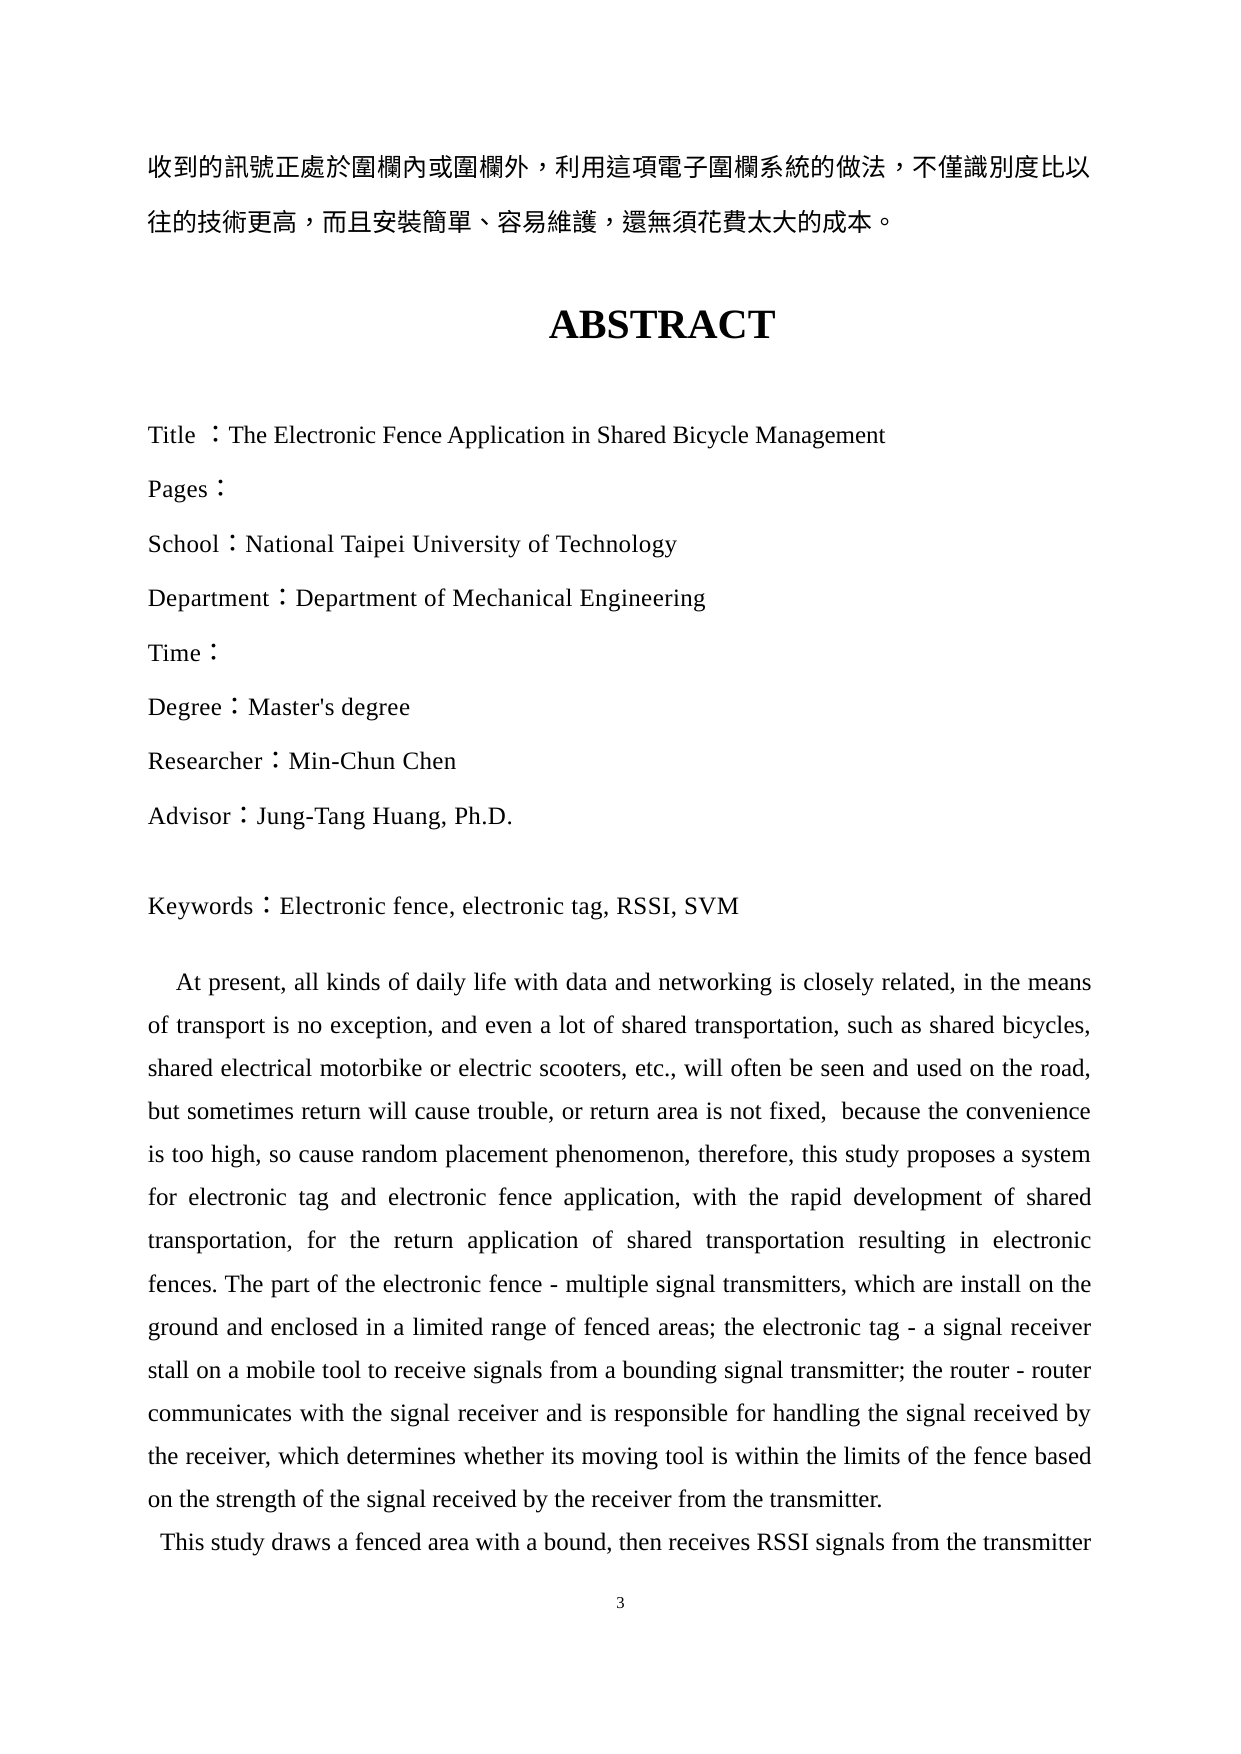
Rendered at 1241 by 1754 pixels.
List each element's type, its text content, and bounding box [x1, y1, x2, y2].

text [148, 148, 1092, 238]
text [148, 1527, 1092, 1556]
text Time： [148, 632, 1092, 668]
text At present, all kinds of daily life with data and networking is closely related, in the means of transport is no exception, and even a lot of shared transportation, such as shared bicycles, shared electrical motorbike or electric scooters, etc., will often be seen and used on the road, but sometimes return will cause trouble, or return area is not fixed, because the convenience is too high, so cause random placement phenomenon, therefore, this study proposes a system for electronic tag and electronic fence application, with the rapid development of shared transportation, for the return application of shared transportation resulting in electronic fences. The part of the electronic fence - multiple signal transmitters, which are install on the ground and enclosed in a limited range of fenced areas; the electronic tag - a signal receiver stall on a mobile tool to receive signals from a bounding signal transmitter; the router - router communicates with the signal receiver and is responsible for handling the signal received by the receiver, which determines whether its moving tool is within the limits of the fence based on the strength of the signal received by the receiver from the transmitter. [148, 967, 1092, 1513]
text Keywords：Electronic fence, electronic tag, RSSI, SVM [148, 886, 1092, 922]
text Title ：The Electronic Fence Application in Shared Bicycle Management [148, 414, 1092, 451]
text Researcher：Min-Chun Chen [148, 741, 1092, 777]
text Department：Department of Mechanical Engineering [148, 578, 1092, 614]
text Degree：Master's degree [148, 686, 1092, 723]
text School：National Taipei University of Technology [148, 523, 1092, 559]
text Advisor：Jung-Tang Huang, Ph.D. [148, 795, 1092, 831]
title ABSTRACT [148, 299, 1092, 347]
text Pages： [148, 469, 1092, 505]
